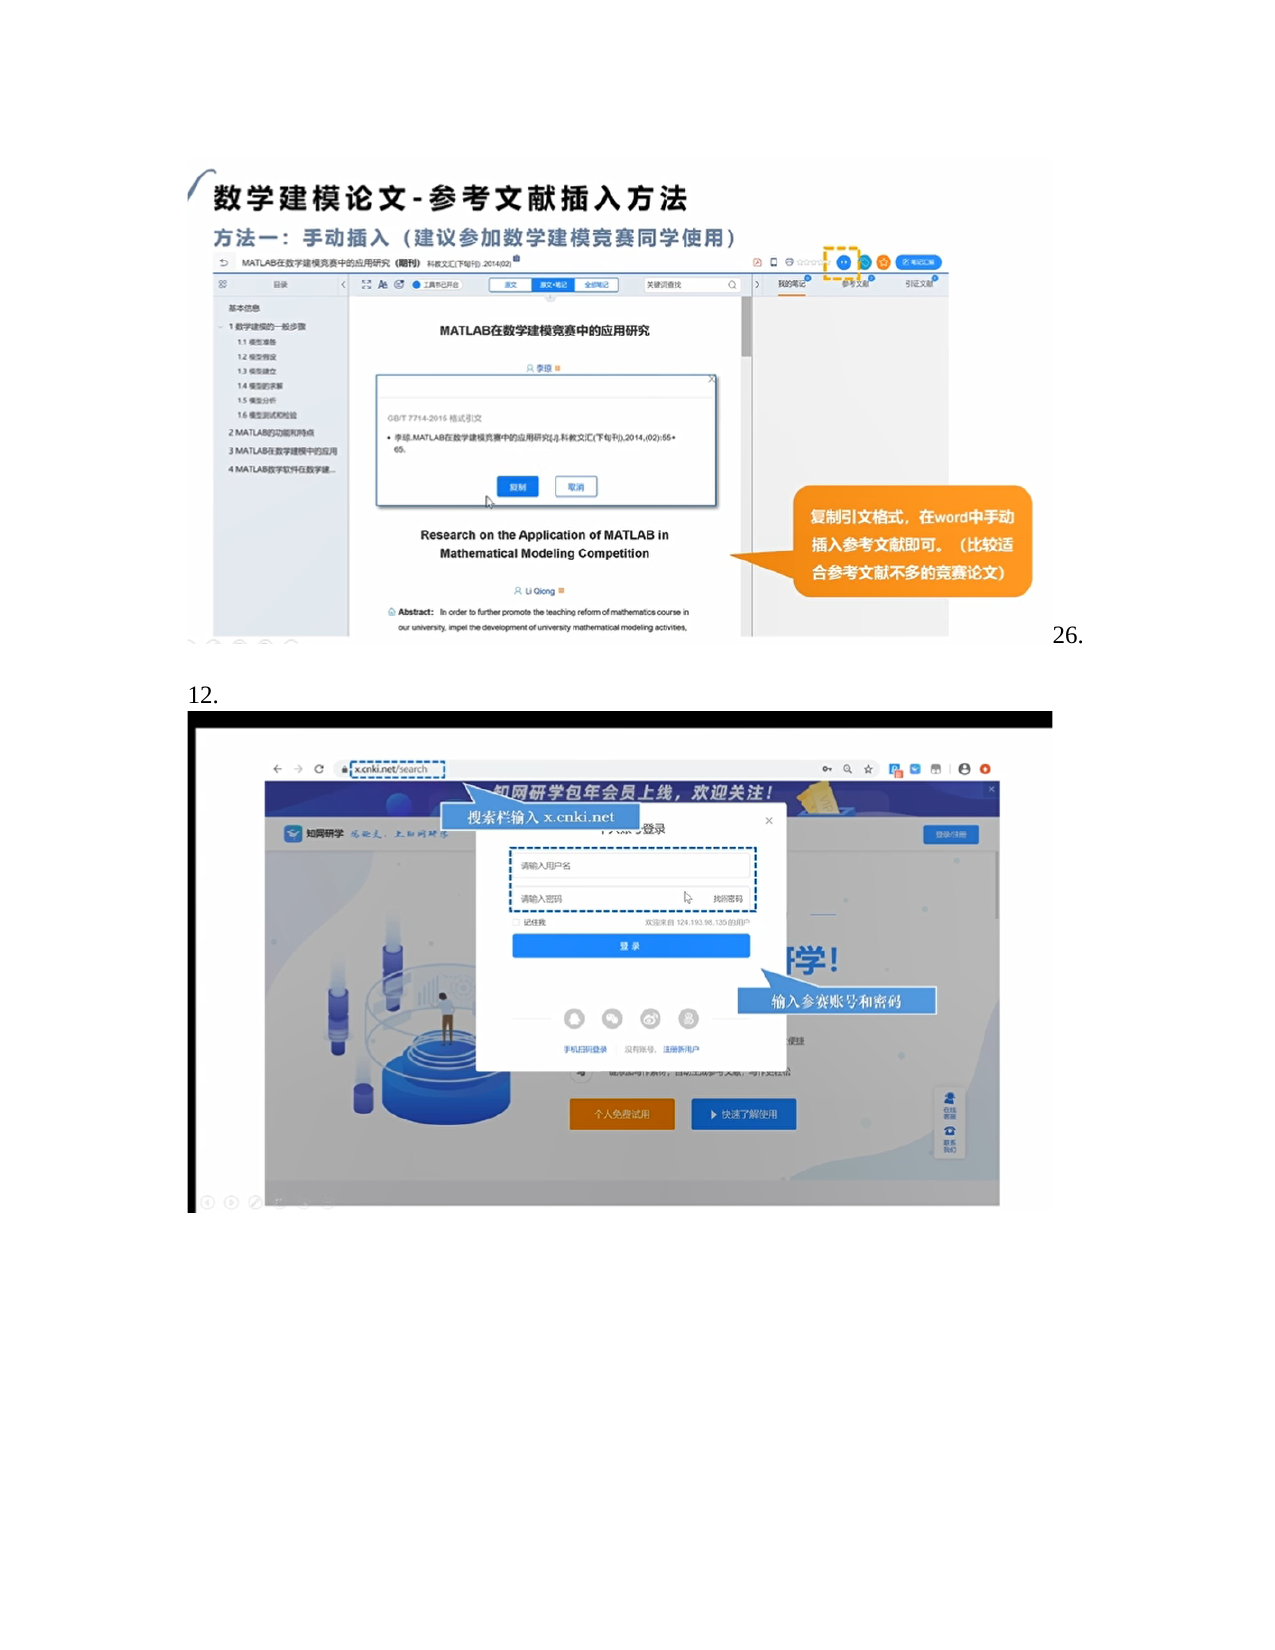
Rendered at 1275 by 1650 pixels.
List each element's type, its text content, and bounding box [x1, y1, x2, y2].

picture [187, 711, 1053, 1213]
text 12. [187, 679, 1087, 711]
picture [187, 158, 1053, 644]
